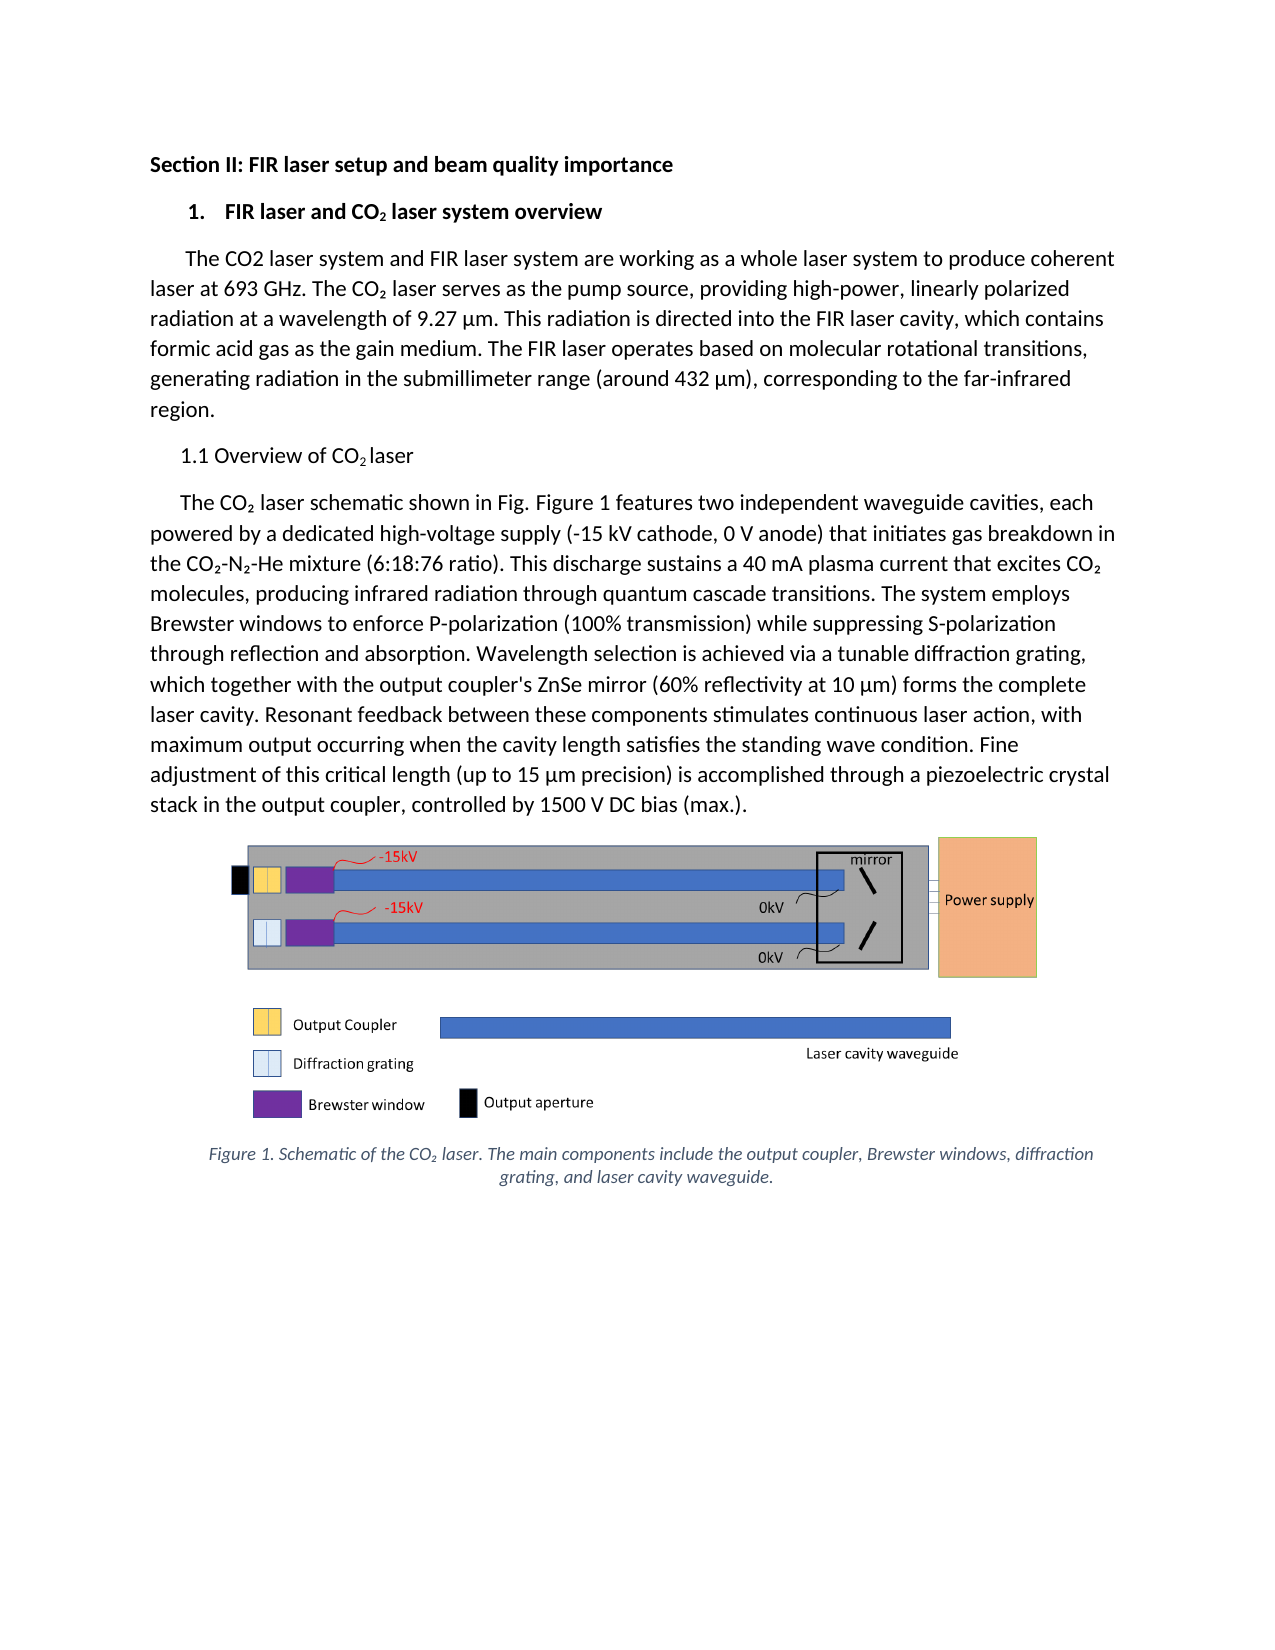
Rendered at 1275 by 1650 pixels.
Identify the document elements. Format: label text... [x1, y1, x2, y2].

picture [231, 837, 1044, 1124]
text 1.1 Overview of CO2 laser [150, 442, 1125, 470]
text Figure 1. Schematic of the CO₂ laser. The main components include the output coupler, Brewster windows, diffraction grating, and laser cavity waveguide. [150, 1142, 1125, 1188]
text The CO₂ laser schematic shown in Fig. 1 features two independent waveguide cavities, each powered by a dedicated high-voltage supply (-15 kV cathode, 0 V anode) that initiates gas breakdown in the CO₂-N₂-He mixture (6:18:76 ratio). This discharge sustains a 40 mA plasma current that excites CO₂ molecules, producing infrared radiation through quantum cascade transitions. The system employs Brewster windows to enforce P-polarization (100% transmission) while suppressing S-polarization through reflection and absorption. Wavelength selection is achieved via a tunable diffraction grating, which together with the output coupler's ZnSe mirror (60% reflectivity at 10 μm) forms the complete laser cavity. Resonant feedback between these components stimulates continuous laser action, with maximum output occurring when the cavity length satisfies the standing wave condition. Fine adjustment of this critical length (up to 15 μm precision) is accomplished through a piezoelectric crystal stack in the output coupler, controlled by 1500 V DC bias (max.). [150, 488, 1125, 819]
text The CO2 laser system and FIR laser system are working as a whole laser system to produce coherent laser at 693 GHz. The CO₂ laser serves as the pump source, providing high-power, linearly polarized radiation at a wavelength of 9.27 μm. This radiation is directed into the FIR laser cavity, which contains formic acid gas as the gain medium. The FIR laser operates based on molecular rotational transitions, generating radiation in the submillimeter range (around 432 μm), corresponding to the far-infrared region. [150, 244, 1125, 423]
list FIR laser and CO2 laser system overview [187, 197, 1125, 225]
text Section II: FIR laser setup and beam quality importance [150, 150, 1125, 178]
